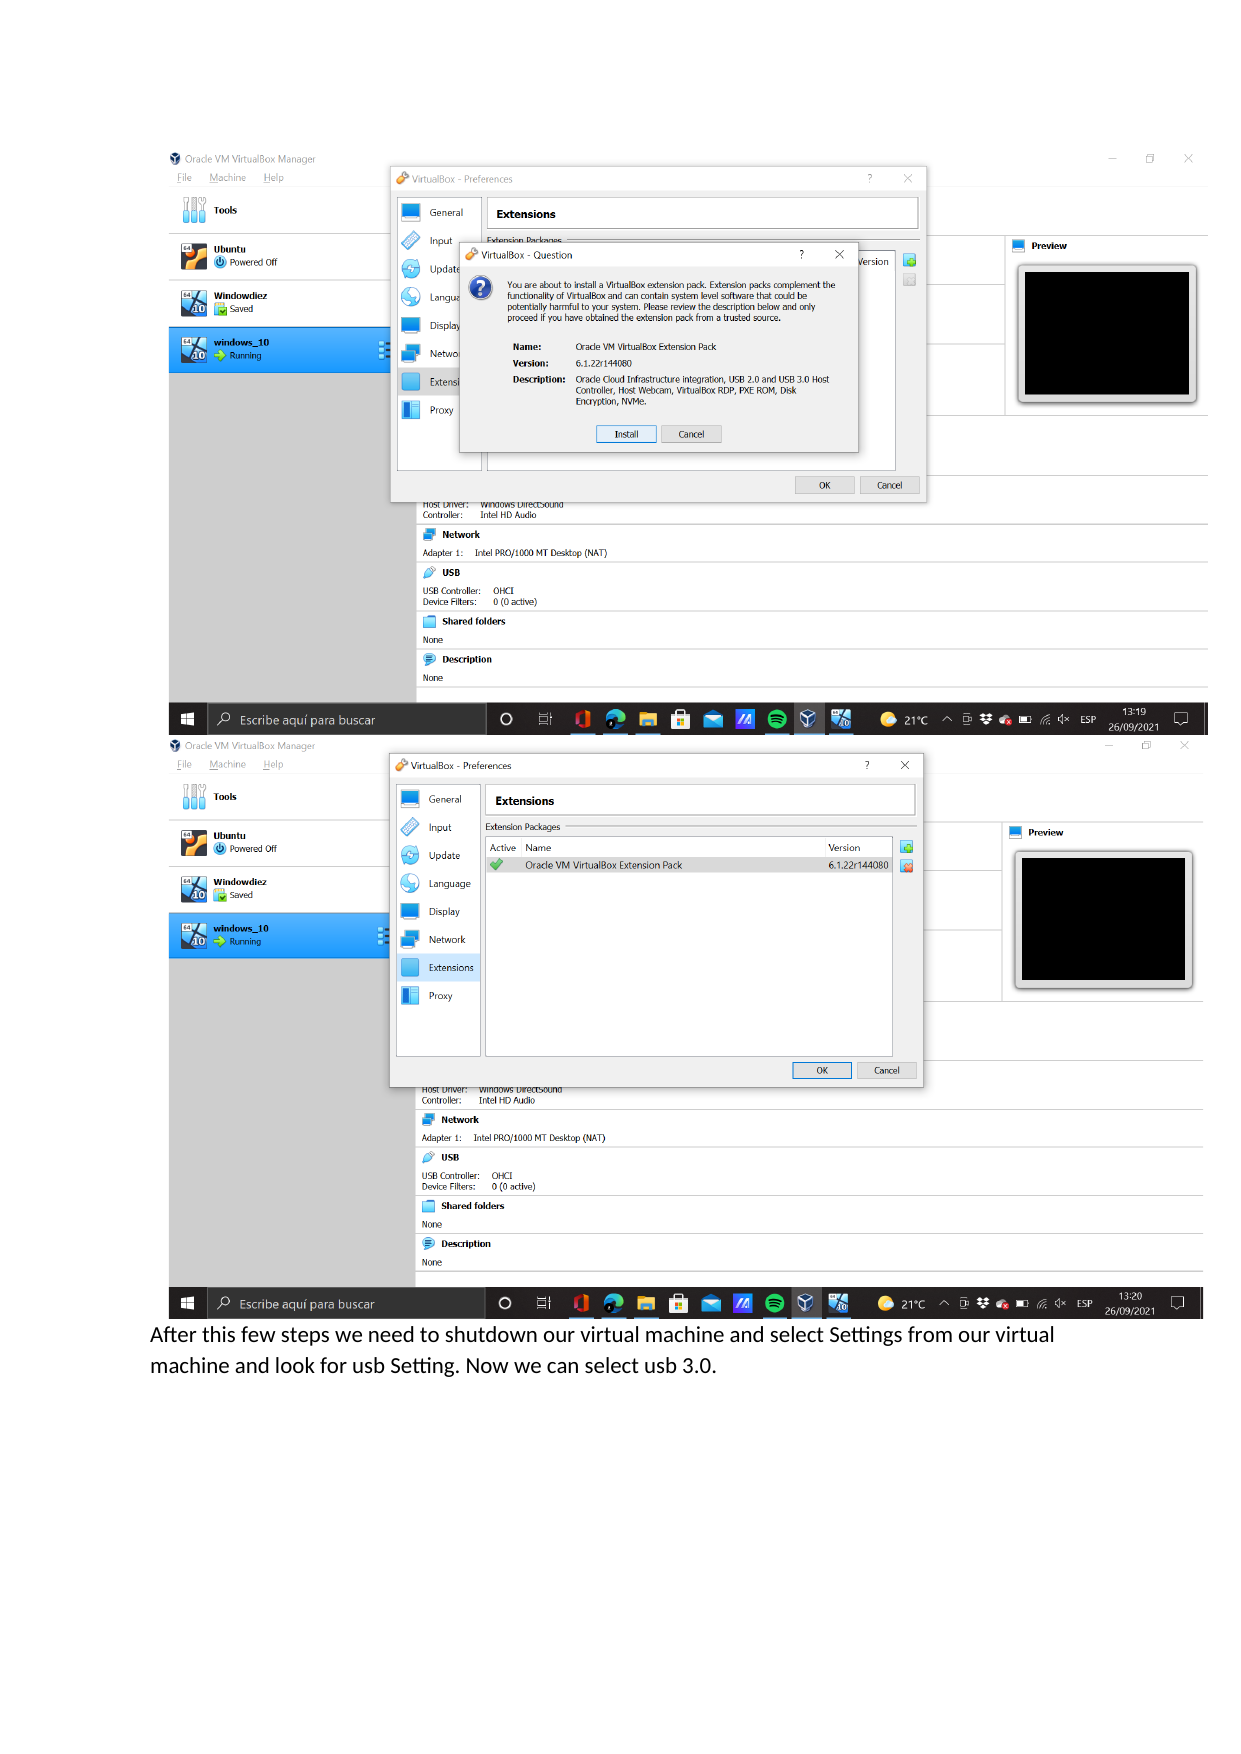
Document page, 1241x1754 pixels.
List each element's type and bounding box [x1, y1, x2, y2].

text [150, 150, 1090, 1379]
